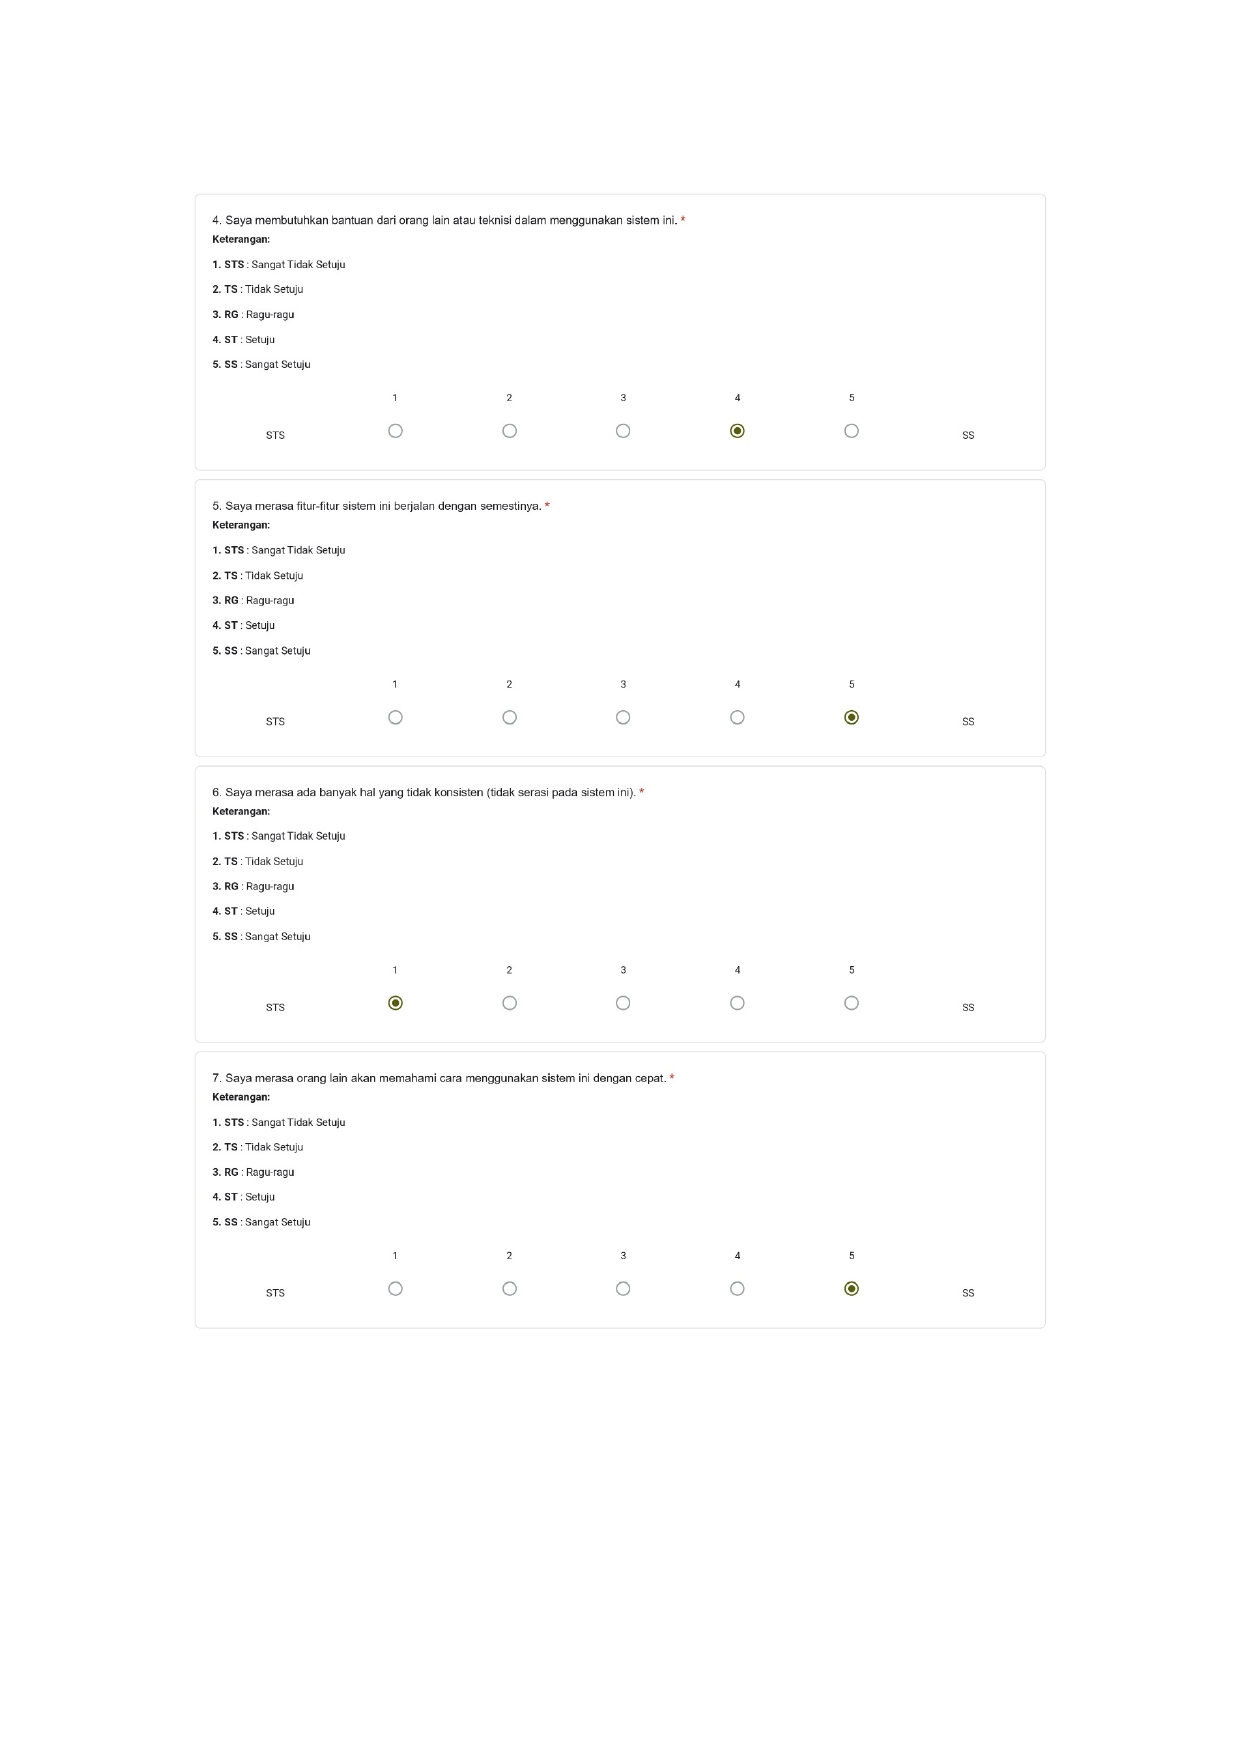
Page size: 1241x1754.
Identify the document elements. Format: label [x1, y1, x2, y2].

picture [150, 150, 1090, 1480]
